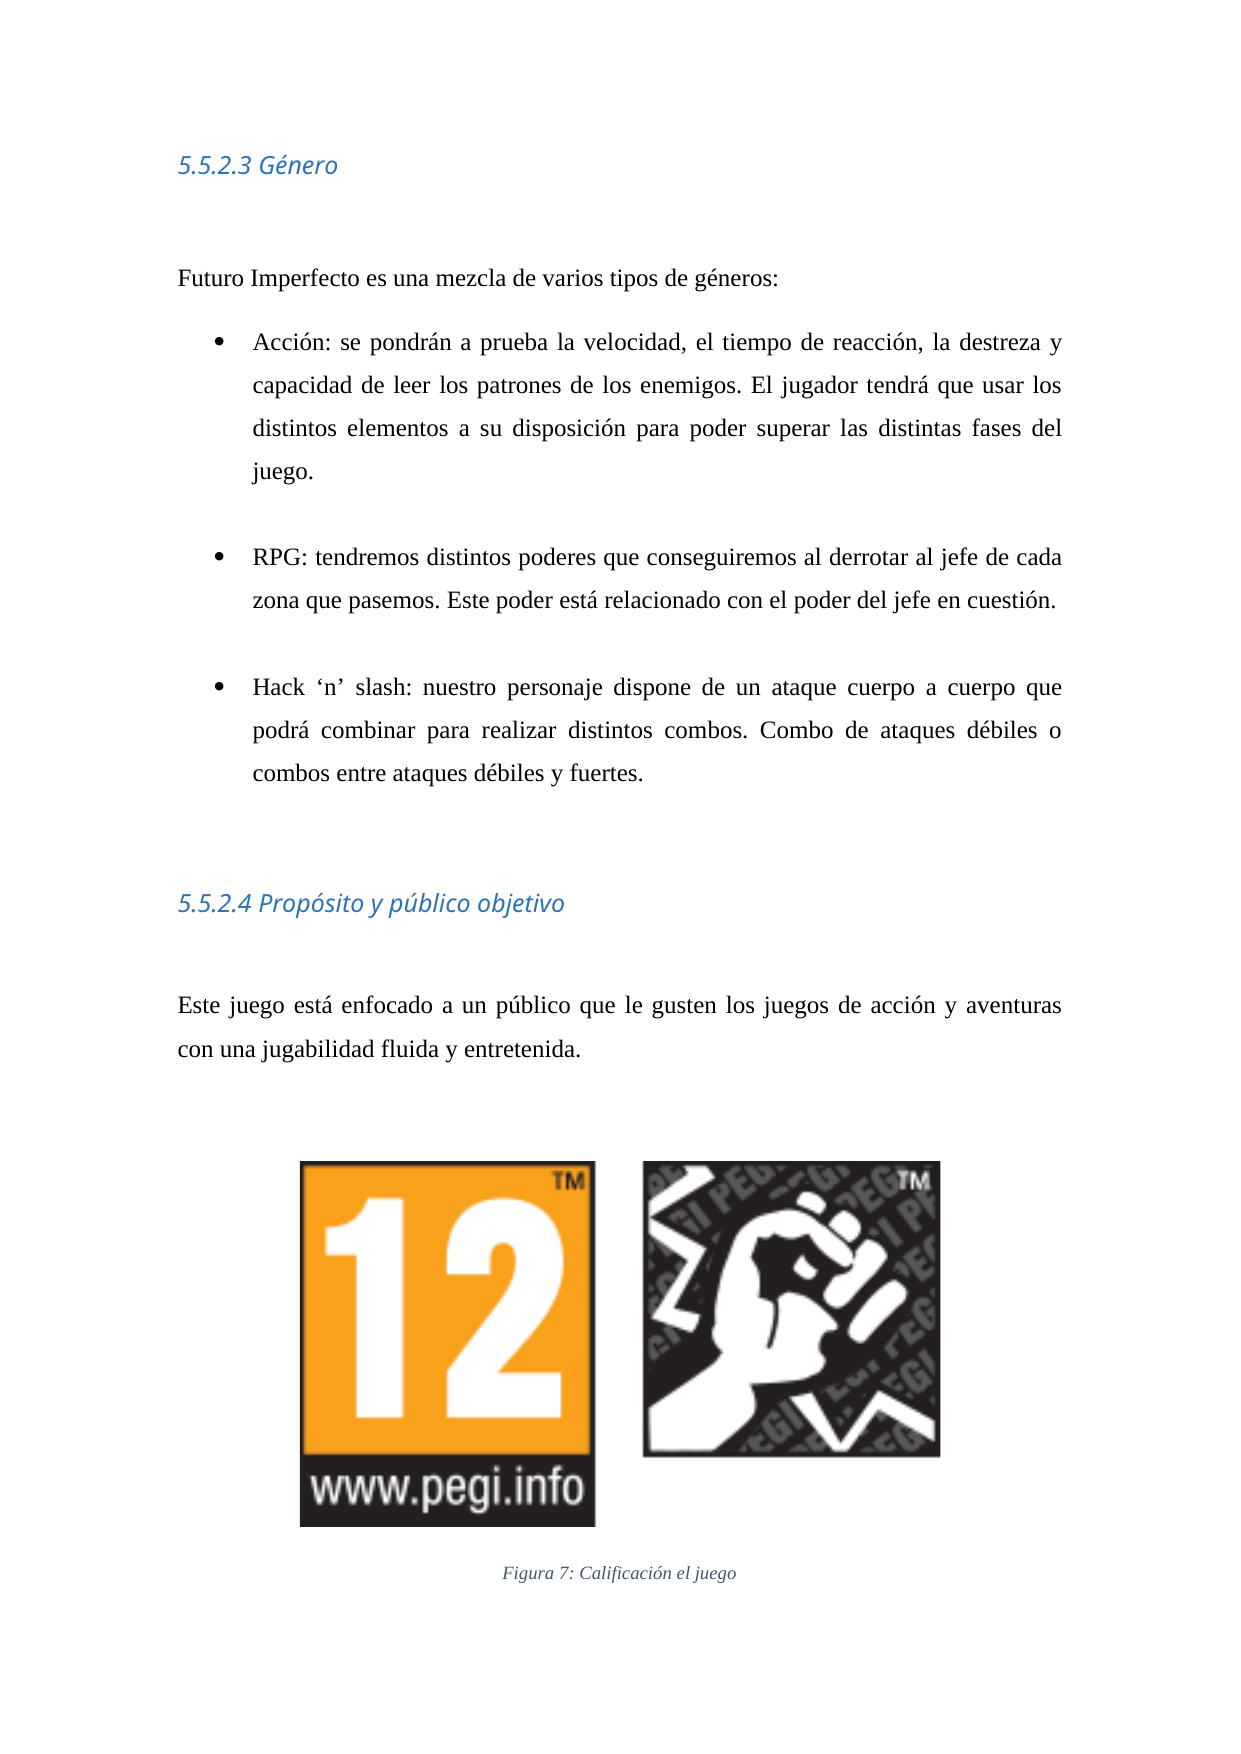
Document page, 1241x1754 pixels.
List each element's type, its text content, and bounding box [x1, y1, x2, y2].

picture [299, 1161, 941, 1527]
text Futuro Imperfecto es una mezcla de varios tipos de géneros: [177, 263, 1063, 291]
list Acción: se pondrán a prueba la velocidad, el tiempo de reacción, la destreza y capacidad de leer los patrones de los enemigos. El jugador tendrá que usar los distintos elementos a su disposición para poder superar las distintas fases del juego. [215, 327, 1063, 485]
list Hack ‘n’ slash: nuestro personaje dispone de un ataque cuerpo a cuerpo que podrá combinar para realizar distintos combos. Combo de ataques débiles o combos entre ataques débiles y fuertes. [215, 672, 1063, 787]
list RPG: tendremos distintos poderes que conseguiremos al derrotar al jefe de cada zona que pasemos. Este poder está relacionado con el poder del jefe en cuestión. [215, 542, 1063, 614]
text Este juego está enfocado a un público que le gusten los juegos de acción y aventuras con una jugabilidad fluida y entretenida. [177, 991, 1063, 1062]
subtitle 5.5.2.3 Género [177, 148, 1063, 182]
subtitle 5.5.2.4 Propósito y público objetivo [177, 886, 1063, 920]
